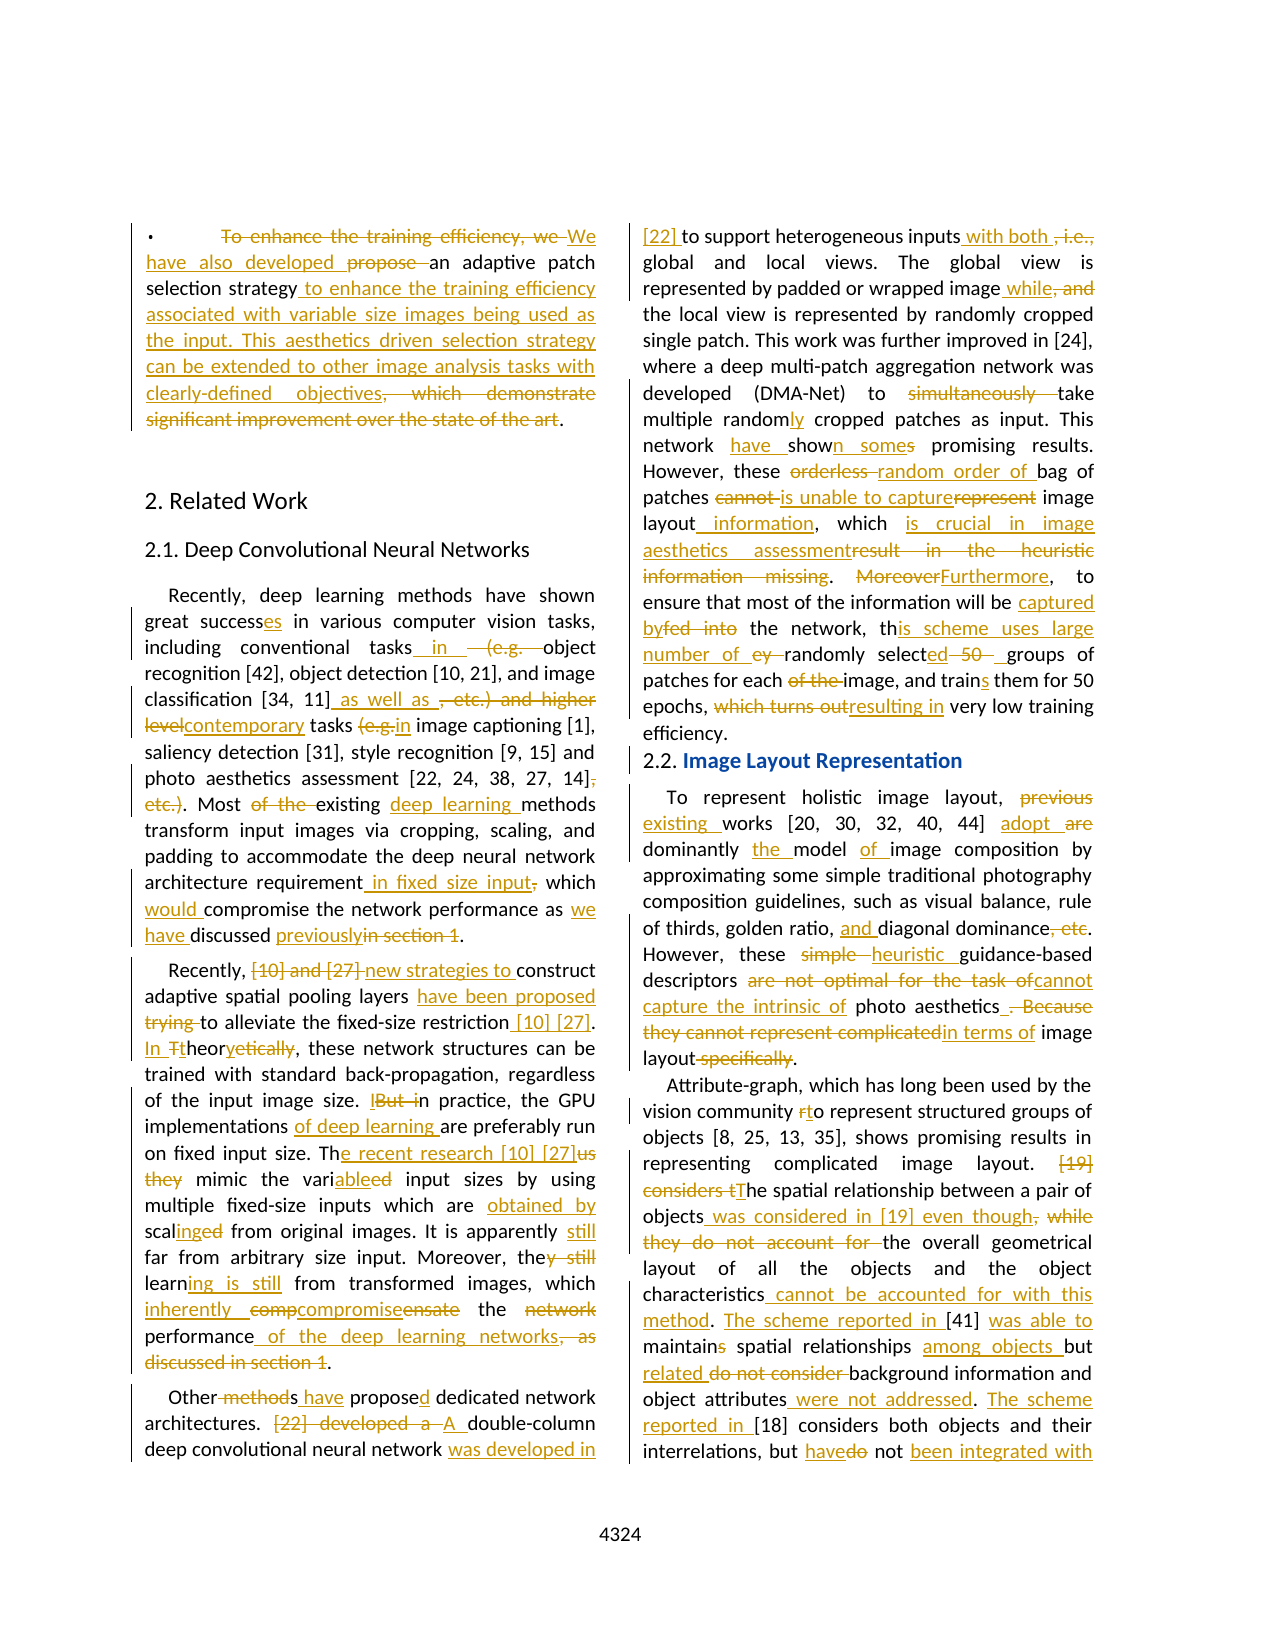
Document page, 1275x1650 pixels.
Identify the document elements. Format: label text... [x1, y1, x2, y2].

list an adaptive patch selection strategy. [146, 351, 596, 431]
text Others propose dedicated network architectures. double-column deep convolutional neural network to support heterogeneous inputsglobal and local views. The global view is represented by padded or wrapped image the local view is represented by randomly cropped single patch. This work was further improved in [24], where a deep multi-patch aggregation network was developed (DMA-Net) to take multiple random cropped patches as input. This network show promising results. However, these bag of patches image layout, which . , to ensure that most of the information will be the network, thrandomly selectgroups of patches for each image, and train them for 50 epochs, very low training efficiency. [643, 223, 1094, 745]
subtitle Deep Convolutional Neural Networks [144, 535, 596, 563]
subtitle Related Work [144, 485, 596, 516]
subtitle Image Layout Representation [643, 746, 1094, 774]
list an adaptive patch selection strategy. [146, 324, 596, 349]
text Recently, construct adaptive spatial pooling layers to alleviate the fixed-size restriction. heor, these network structures can be trained with standard back-propagation, regardless of the input image size. n practice, the GPU implementations are preferably run on fixed input size. Th mimic the vari input sizes by using multiple fixed-size inputs which are scal from original images. It is apparently far from arbitrary size input. Moreover, the learn from transformed images, which the performance. [144, 957, 596, 1374]
text To represent holistic image layout, works [20, 30, 32, 40, 44] dominantly model image composition by approximating some simple traditional photography composition guidelines, such as visual balance, rule of thirds, golden ratio, diagonal dominance. However, these guidance-based descriptors photo aesthetics image layout. [643, 784, 1092, 1071]
list an adaptive patch selection strategy. [146, 223, 596, 323]
text Recently, deep learning methods have shown great success in various computer vision tasks, including conventional tasksobject recognition [42], object detection [10, 21], and image classification [34, 11] tasks image captioning [1], saliency detection [31], style recognition [9, 15] and photo aesthetics assessment [22, 24, 38, 27, 14]. Most existing methods transform input images via cropping, scaling, and padding to accommodate the deep neural network architecture requirement which compromise the network performance as discussed . [144, 582, 596, 947]
